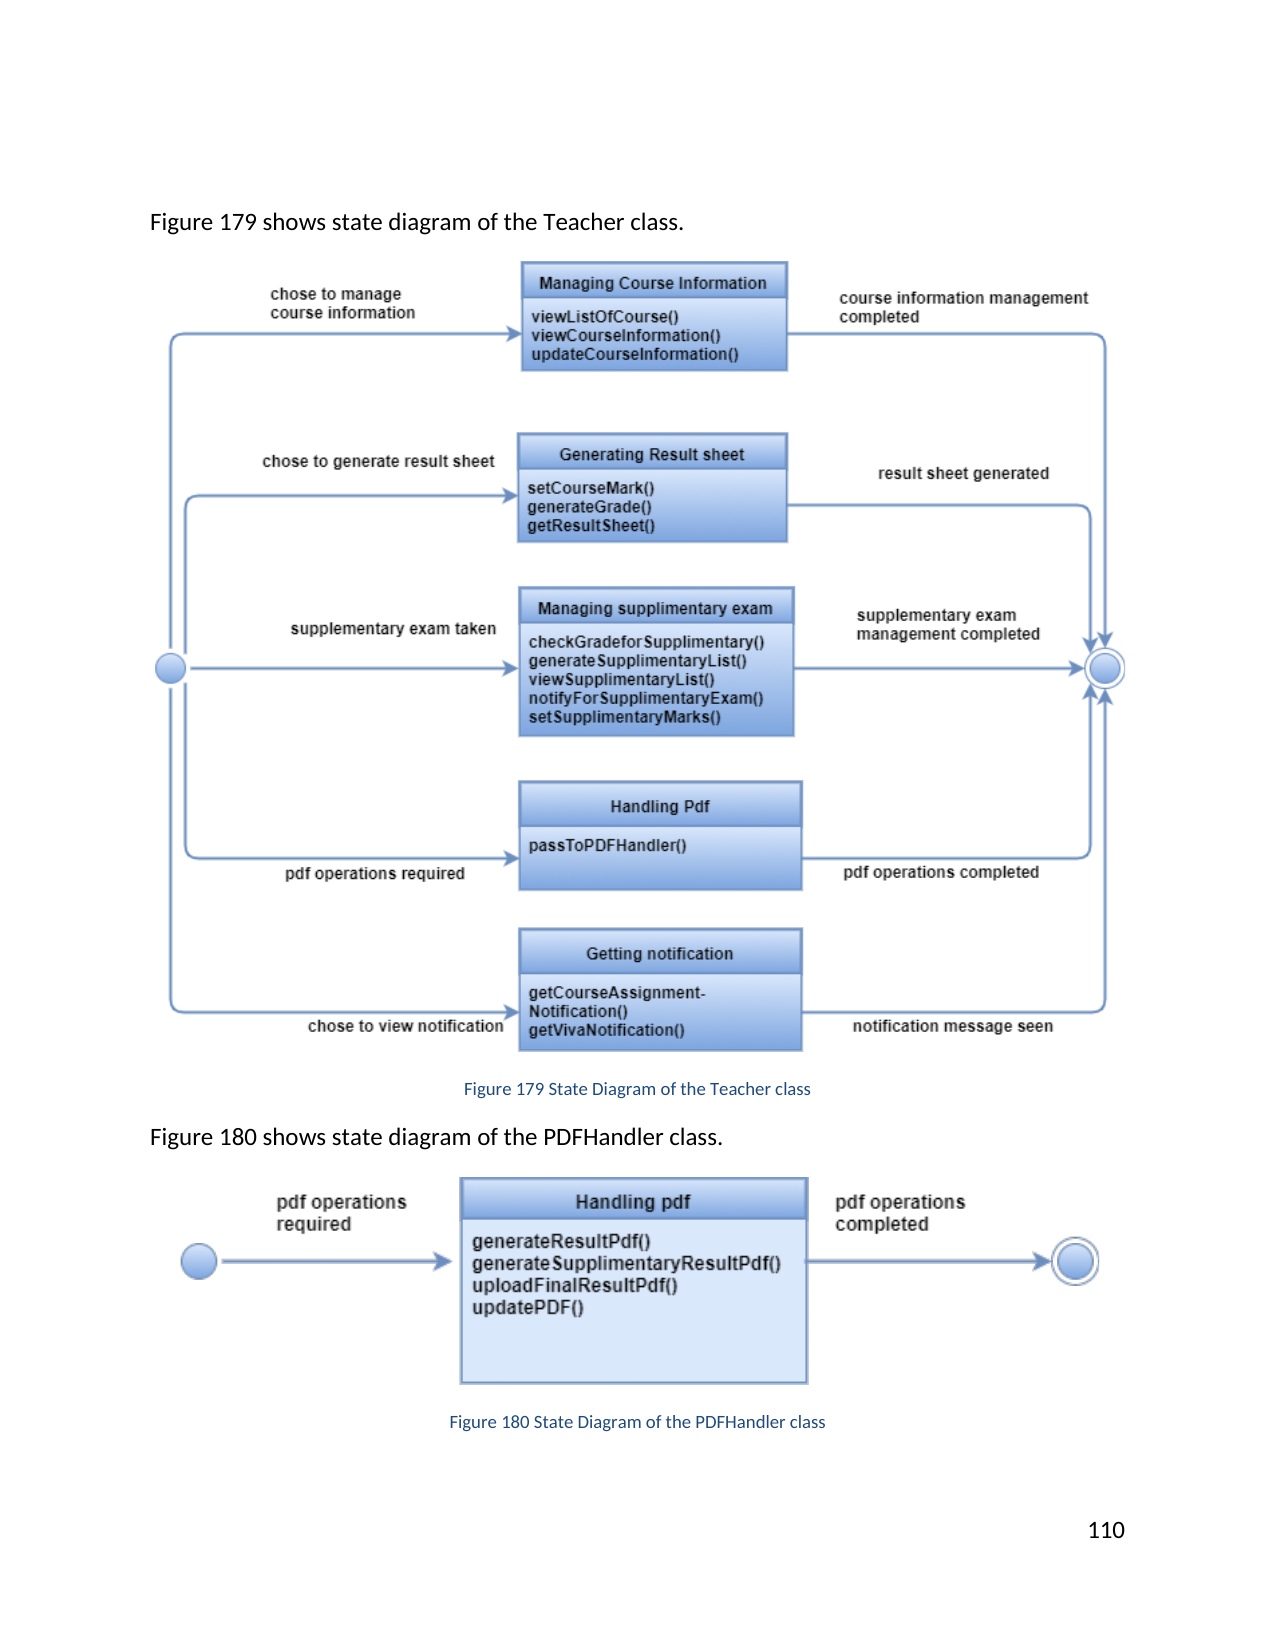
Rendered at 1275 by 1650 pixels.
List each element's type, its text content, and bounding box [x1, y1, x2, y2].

text Figure 179 shows state diagram of the Teacher class. [150, 206, 1125, 236]
text Figure 179 State Diagram of the Teacher class [150, 1077, 1125, 1100]
picture [175, 1177, 1100, 1385]
text Figure 180 State Diagram of the PDFHandler class [150, 1410, 1125, 1433]
text Figure 180 shows state diagram of the PDFHandler class. [150, 1121, 1125, 1152]
picture [150, 261, 1125, 1052]
